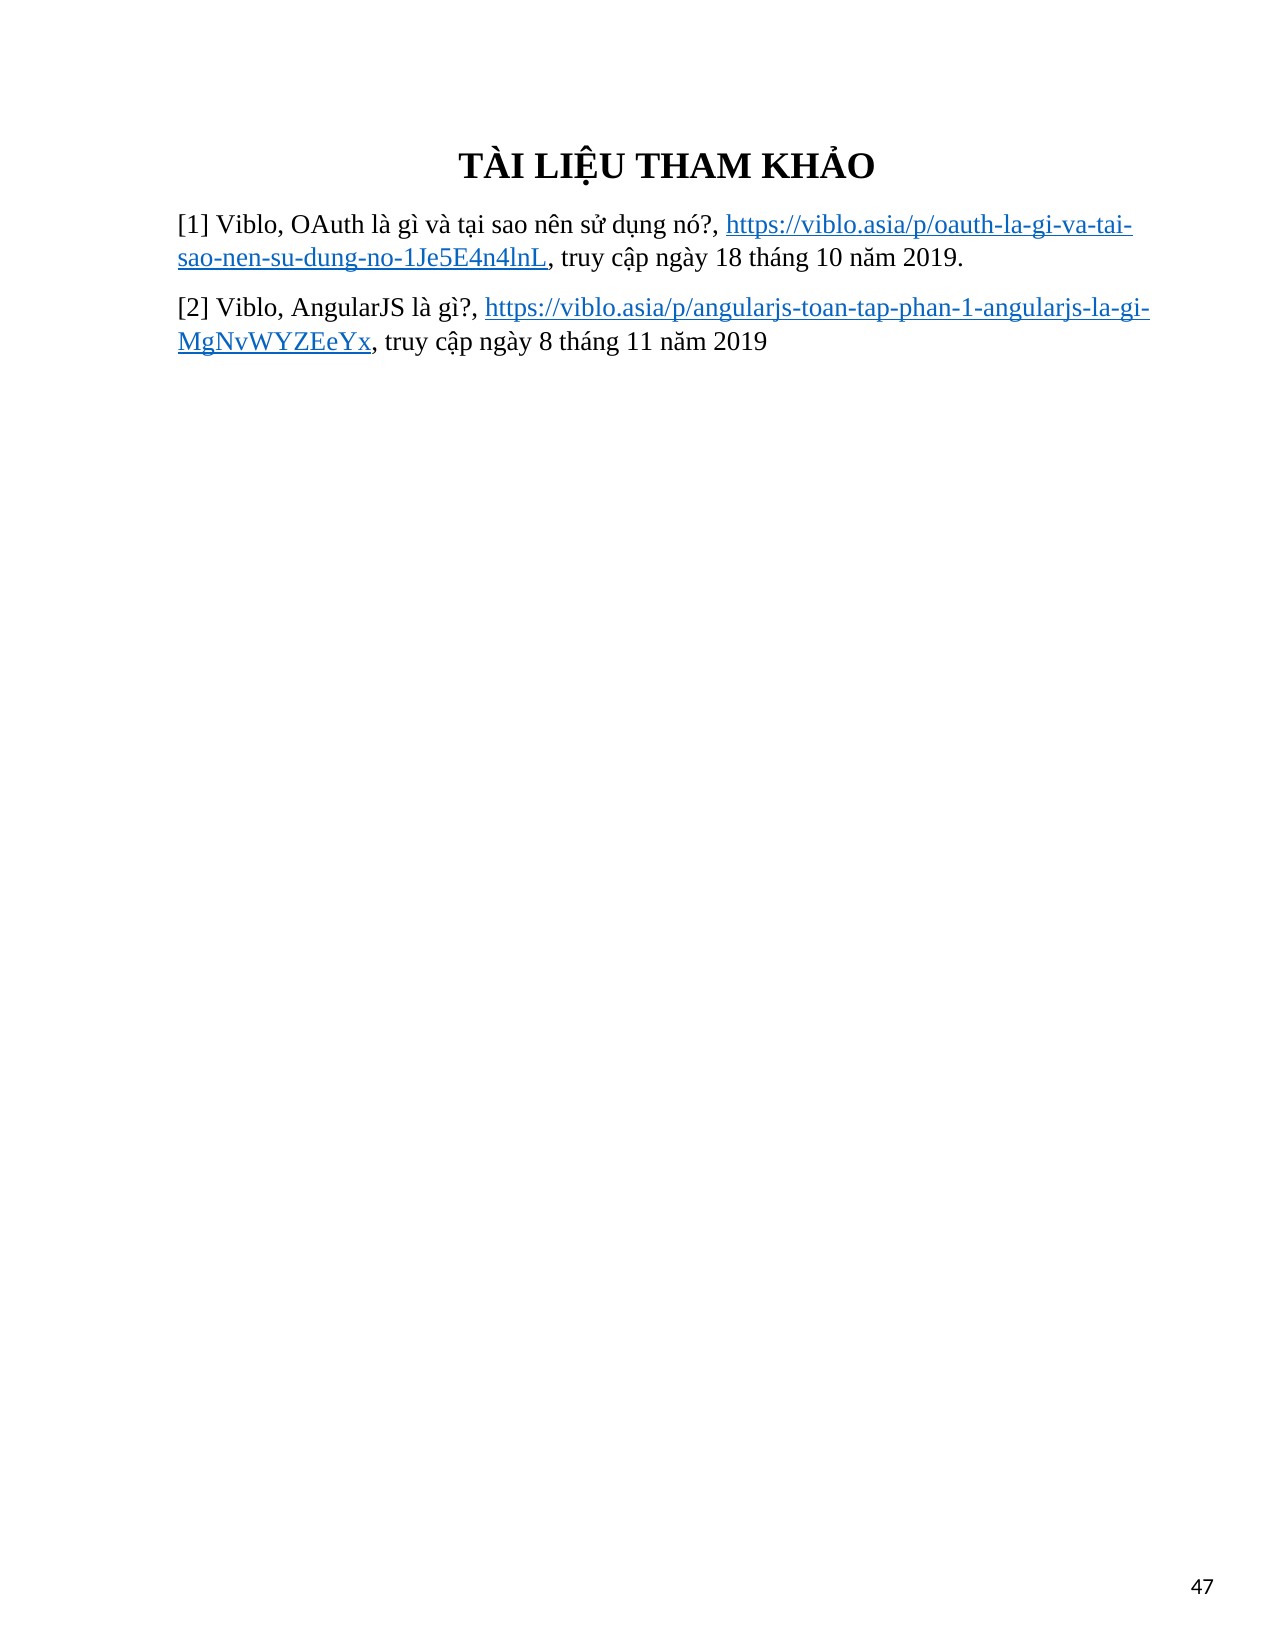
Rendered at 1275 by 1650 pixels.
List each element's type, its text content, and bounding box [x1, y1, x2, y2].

text [1] Viblo, OAuth là gì và tại sao nên sử dụng nó?, https://viblo.asia/p/oauth-la-gi-va-tai-sao-nen-su-dung-no-1Je5E4n4lnL, truy cập ngày 18 tháng 10 năm 2019. [177, 208, 1157, 272]
text [2] Viblo, AngularJS là gì?, https://viblo.asia/p/angularjs-toan-tap-phan-1-angularjs-la-gi-MgNvWYZEeYx, truy cập ngày 8 tháng 11 năm 2019 [177, 292, 1157, 356]
subtitle TÀI LIỆU THAM KHẢO [177, 143, 1157, 186]
